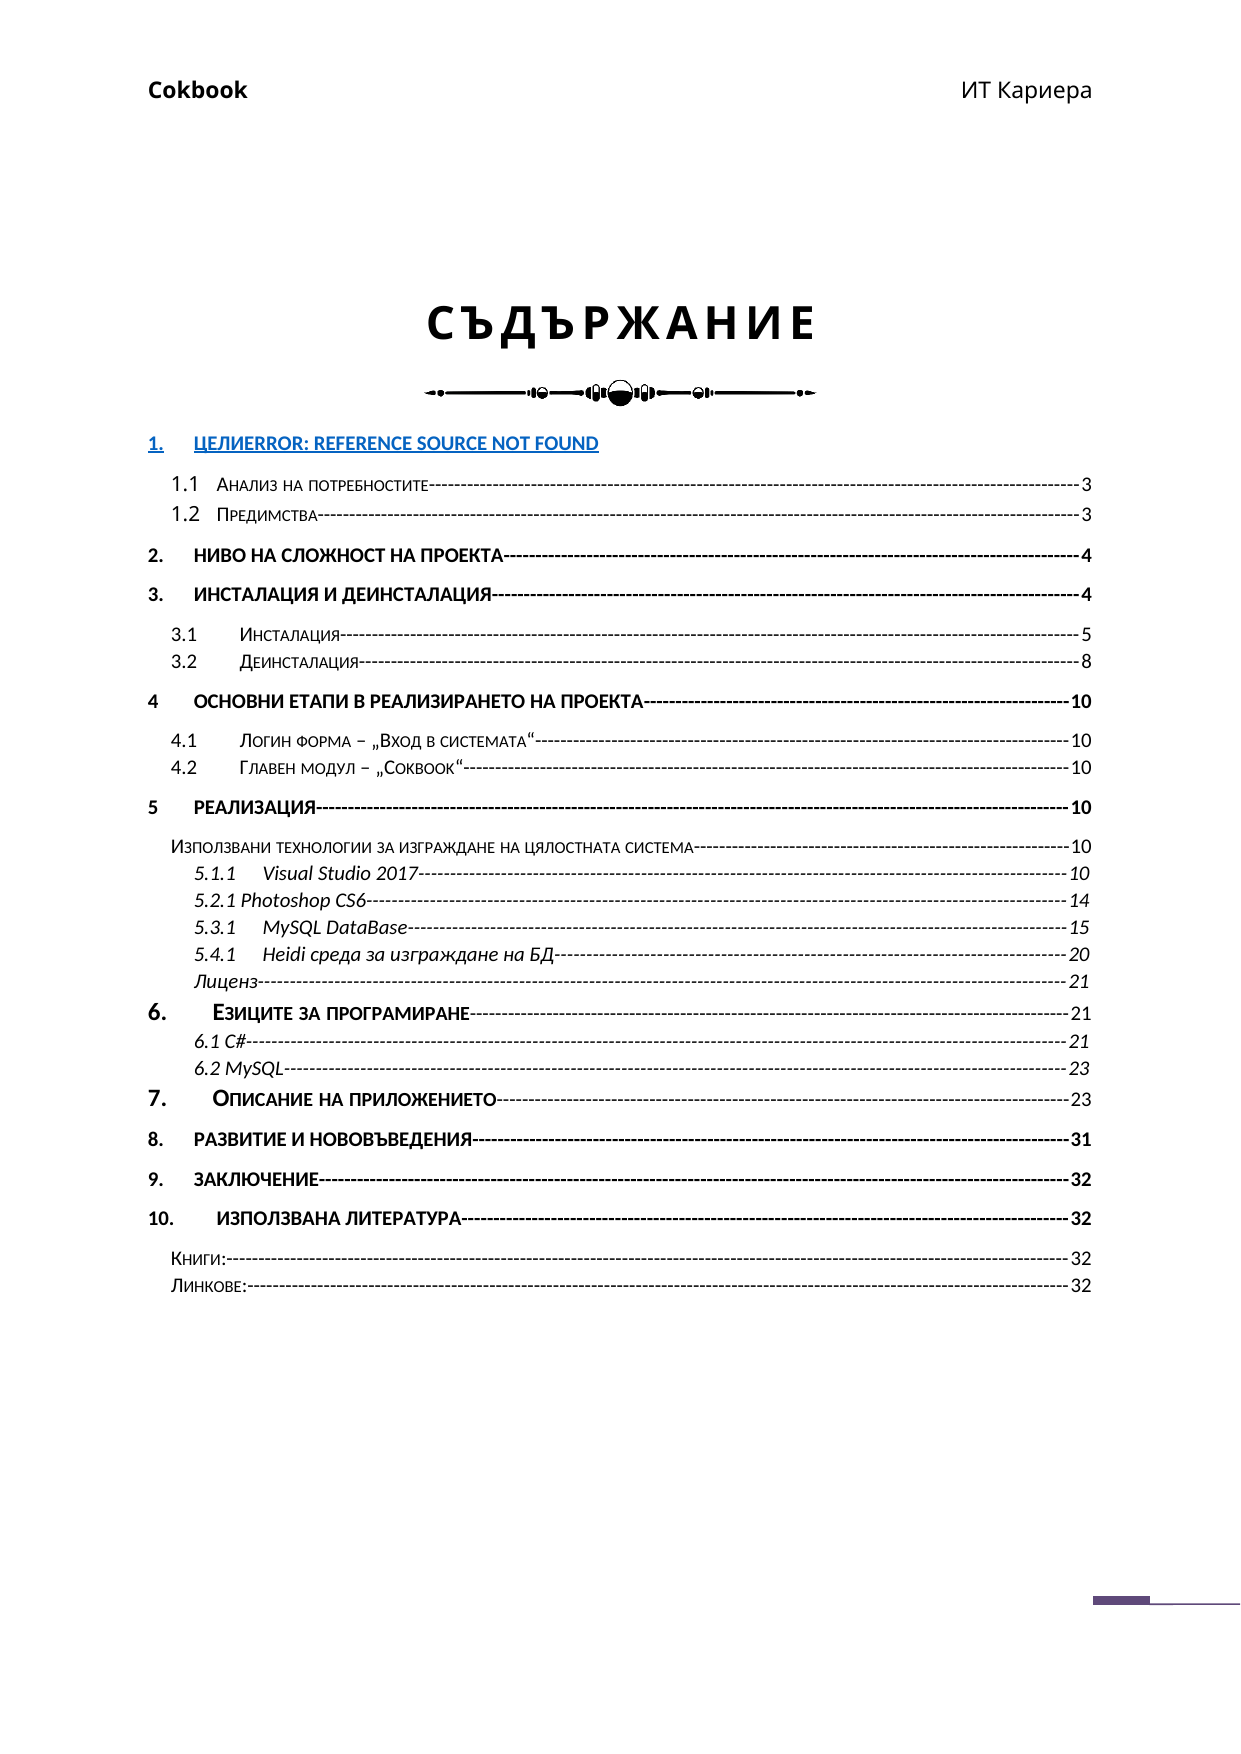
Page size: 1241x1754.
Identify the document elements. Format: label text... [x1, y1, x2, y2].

text 8. Развитие и нововъведения 31 [148, 1126, 1093, 1152]
text 1.1 Анализ на потребностите 3 [171, 469, 1093, 498]
text 3.1 Инсталация 5 [171, 621, 1093, 647]
text 9. Заключение 32 [148, 1166, 1093, 1191]
text 4.1 Логин форма – „Вход в системата“ 10 [171, 727, 1093, 753]
text 4.2 Главен модул – „Cokbook“ 10 [171, 754, 1093, 780]
text Използвани технологии за изграждане на цялостната система 10 [171, 834, 1093, 859]
text 1. Цели 3 [148, 430, 1093, 455]
text 10. Използвана литература 32 [148, 1206, 1093, 1231]
text 6.1 C# 21 [193, 1028, 1093, 1053]
text 6. Езиците за програмиране 21 [148, 996, 1093, 1026]
text Линкове: 32 [171, 1272, 1093, 1297]
text 5.3.1 MySQL DataBase 15 [193, 914, 1093, 940]
text Книги: 32 [171, 1245, 1093, 1271]
text 2. Ниво на сложност на проекта 4 [148, 542, 1093, 567]
text СЪДЪРЖАНИЕ [148, 291, 1093, 353]
text 3.2 Деинсталация 8 [171, 648, 1093, 674]
picture [423, 374, 817, 411]
text 5.4.1 Heidi среда за изграждане на БД 20 [193, 942, 1093, 967]
text 3. Инсталация и деинсталация 4 [148, 582, 1093, 607]
text 5 Реализация 10 [148, 794, 1093, 819]
text 5.2.1 Photoshop CS6 14 [193, 888, 1093, 913]
text Лиценз 21 [193, 969, 1093, 994]
text 1.2 Предимства 3 [171, 499, 1093, 528]
text 6.2 MySQL 23 [193, 1055, 1093, 1080]
text 5.1.1 Visual Studio 2017 10 [193, 861, 1093, 886]
text 4 Основни етапи в реализирането на проекта 10 [148, 688, 1093, 713]
text 7. Описание на приложението 23 [148, 1082, 1093, 1112]
